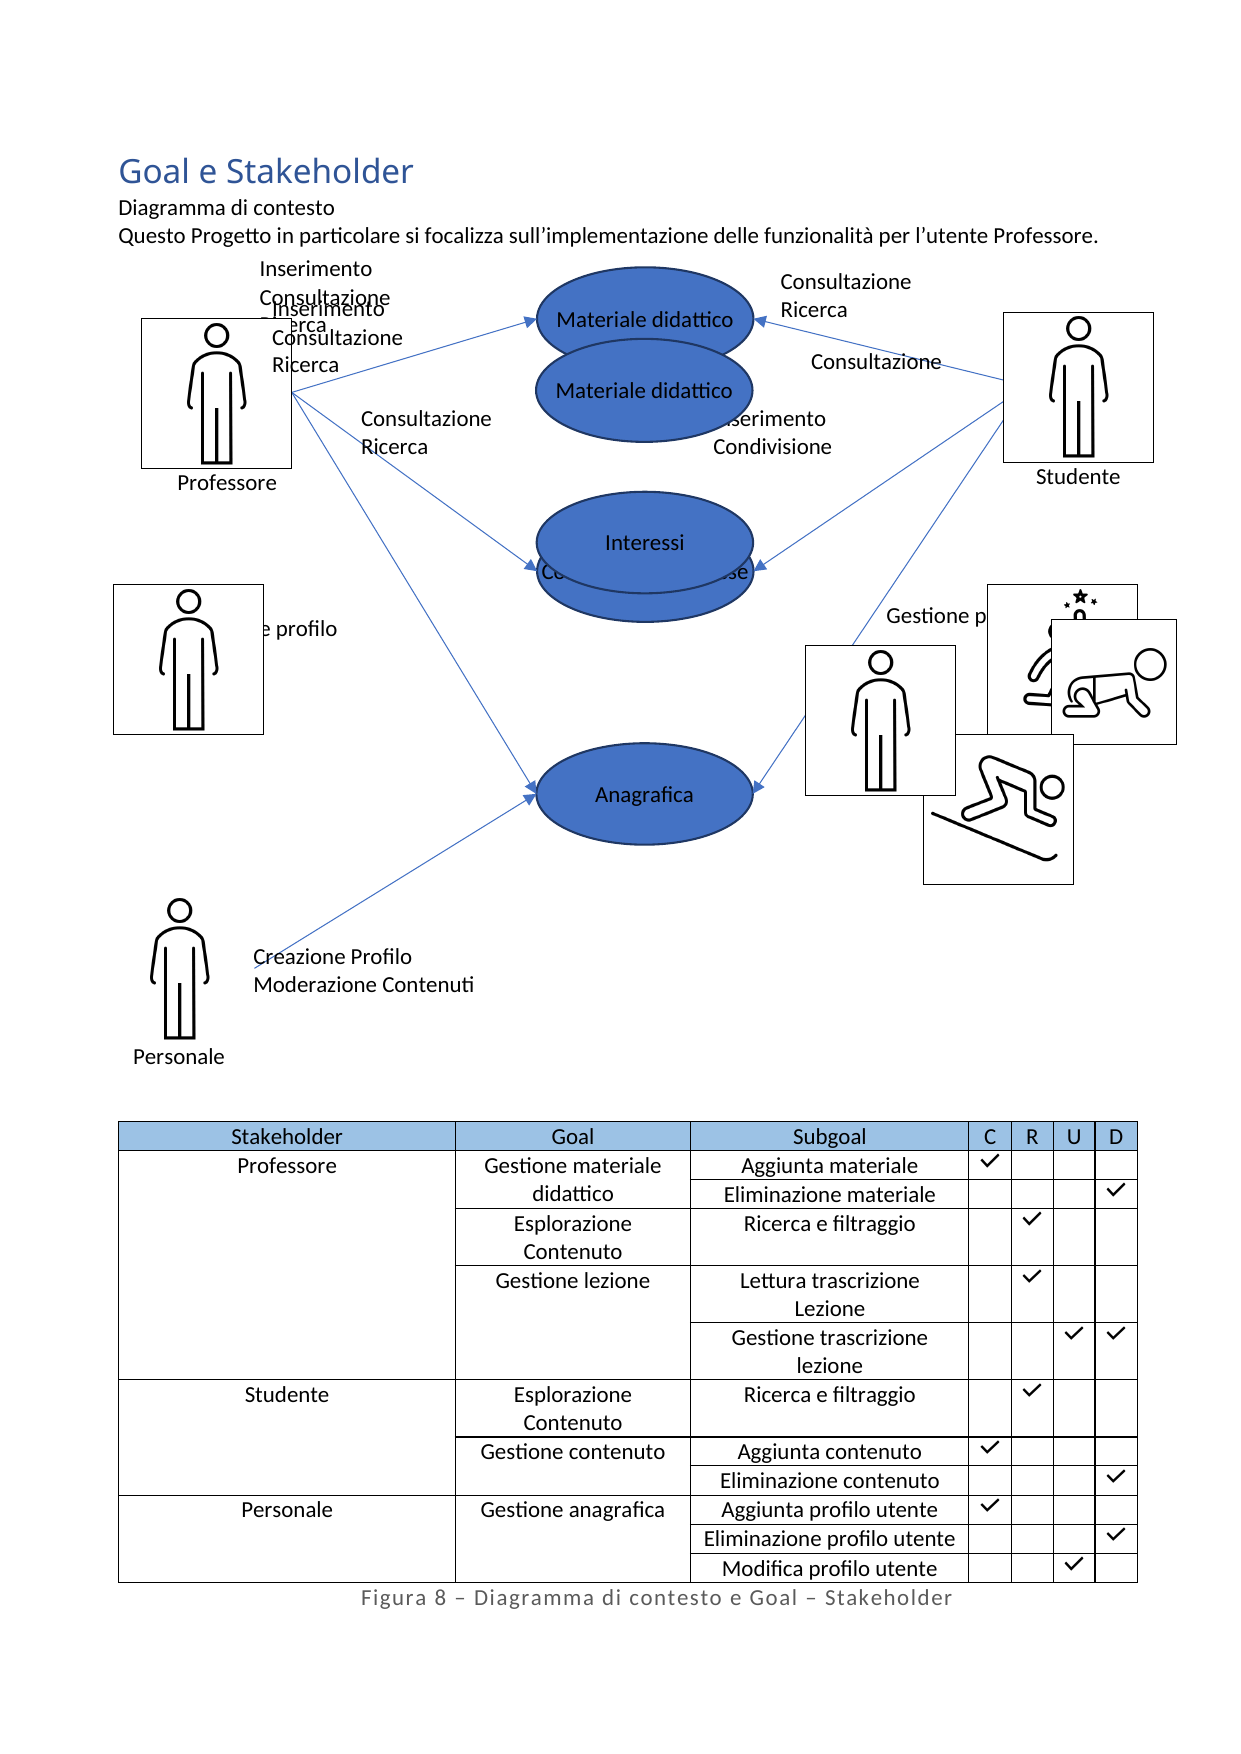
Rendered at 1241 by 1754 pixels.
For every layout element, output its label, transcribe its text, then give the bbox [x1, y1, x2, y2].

table_cell [969, 1554, 1011, 1582]
table_cell [1012, 1380, 1053, 1436]
table_cell [1096, 1151, 1137, 1179]
table_cell Modifica profilo utente [691, 1554, 968, 1582]
table_cell [1054, 1554, 1094, 1582]
table_cell [1054, 1266, 1094, 1322]
table_header R [1012, 1122, 1053, 1150]
table_cell [1012, 1209, 1053, 1265]
table_header D [1096, 1122, 1137, 1150]
table_cell [1054, 1525, 1094, 1553]
table_cell Ricerca e filtraggio [691, 1209, 968, 1265]
table_cell [1054, 1209, 1094, 1265]
table_cell Aggiunta contenuto [691, 1438, 968, 1465]
picture [1022, 1380, 1042, 1400]
table_cell [1096, 1180, 1137, 1208]
table_cell [969, 1151, 1011, 1179]
table_cell [969, 1323, 1011, 1379]
table_cell [1012, 1180, 1053, 1208]
table_cell [1054, 1466, 1094, 1494]
picture [1064, 1323, 1084, 1343]
table_cell [1012, 1496, 1053, 1523]
list Diagramma di contesto [118, 193, 1122, 221]
table_cell [969, 1466, 1011, 1494]
picture [1106, 1180, 1126, 1200]
table_cell [969, 1209, 1011, 1265]
table_cell [1012, 1554, 1053, 1582]
table_cell Ricerca e filtraggio [691, 1380, 968, 1436]
table_cell Professore [119, 1151, 455, 1379]
table_cell [1054, 1323, 1094, 1379]
table_cell Aggiunta materiale [691, 1151, 968, 1179]
table_cell [1096, 1323, 1137, 1379]
table_cell Gestione materiale didattico [456, 1151, 690, 1208]
table_cell [1054, 1438, 1094, 1465]
text Questo Progetto in particolare si focalizza sull’implementazione delle funzionalità per l’utente Professore. [118, 221, 1122, 249]
table_header Goal [456, 1122, 690, 1150]
table_cell Eliminazione profilo utente [691, 1525, 968, 1553]
picture [1106, 1466, 1126, 1486]
table_cell Lettura trascrizione Lezione [691, 1266, 968, 1322]
table_cell [1012, 1466, 1053, 1494]
table_cell [1054, 1180, 1094, 1208]
subtitle Goal e Stakeholder [118, 148, 1122, 193]
table_header C [969, 1122, 1011, 1150]
picture [980, 1495, 1000, 1515]
picture [924, 735, 1073, 884]
table_cell [969, 1266, 1011, 1322]
table_cell Personale [119, 1496, 455, 1582]
picture [1022, 1209, 1042, 1229]
table_header Subgoal [691, 1122, 968, 1150]
table_cell Esplorazione Contenuto [456, 1209, 690, 1265]
table_cell [1096, 1209, 1137, 1265]
table_cell [1054, 1496, 1094, 1523]
table_cell [969, 1438, 1011, 1465]
table_cell Gestione trascrizione lezione [691, 1323, 968, 1379]
picture [1052, 620, 1176, 744]
picture [1064, 1553, 1084, 1574]
table_cell [1096, 1438, 1137, 1465]
table_cell [1096, 1380, 1137, 1436]
table_cell [969, 1496, 1011, 1523]
table_cell [969, 1180, 1011, 1208]
picture [104, 893, 255, 1044]
picture [1003, 310, 1177, 461]
table_cell Gestione anagrafica [456, 1496, 690, 1582]
table_cell Gestione contenuto [456, 1438, 690, 1494]
picture [988, 585, 1137, 734]
table_cell [1012, 1266, 1053, 1322]
table_header Stakeholder [119, 1122, 455, 1150]
table_cell [1012, 1438, 1053, 1465]
picture [980, 1437, 1000, 1457]
table_cell [1012, 1151, 1053, 1179]
picture [1106, 1524, 1126, 1544]
table_cell [1096, 1496, 1137, 1523]
table_cell Studente [119, 1380, 455, 1494]
picture [1004, 313, 1153, 462]
table_cell [1012, 1525, 1053, 1553]
table_cell [1012, 1323, 1053, 1379]
table_cell [1096, 1466, 1137, 1494]
table_cell Esplorazione Contenuto [456, 1380, 690, 1436]
table_cell [969, 1380, 1011, 1436]
table_cell [969, 1525, 1011, 1553]
table_cell Eliminazione materiale [691, 1180, 968, 1208]
table_cell Eliminazione contenuto [691, 1466, 968, 1494]
table_cell Aggiunta profilo utente [691, 1496, 968, 1523]
picture [1106, 1323, 1126, 1343]
picture [980, 1151, 1000, 1171]
table_cell [1054, 1380, 1094, 1436]
table_cell [1096, 1525, 1137, 1553]
picture [142, 319, 291, 468]
picture [1022, 1266, 1042, 1286]
table_cell Gestione lezione [456, 1266, 690, 1379]
picture [114, 585, 263, 734]
table_header U [1054, 1122, 1094, 1150]
table_cell [1096, 1266, 1137, 1322]
table_cell [1054, 1151, 1094, 1179]
subtitle Figura 8 – Diagramma di contesto e Goal – Stakeholder [118, 1583, 1122, 1611]
picture [806, 646, 955, 795]
table_cell [1096, 1554, 1137, 1582]
